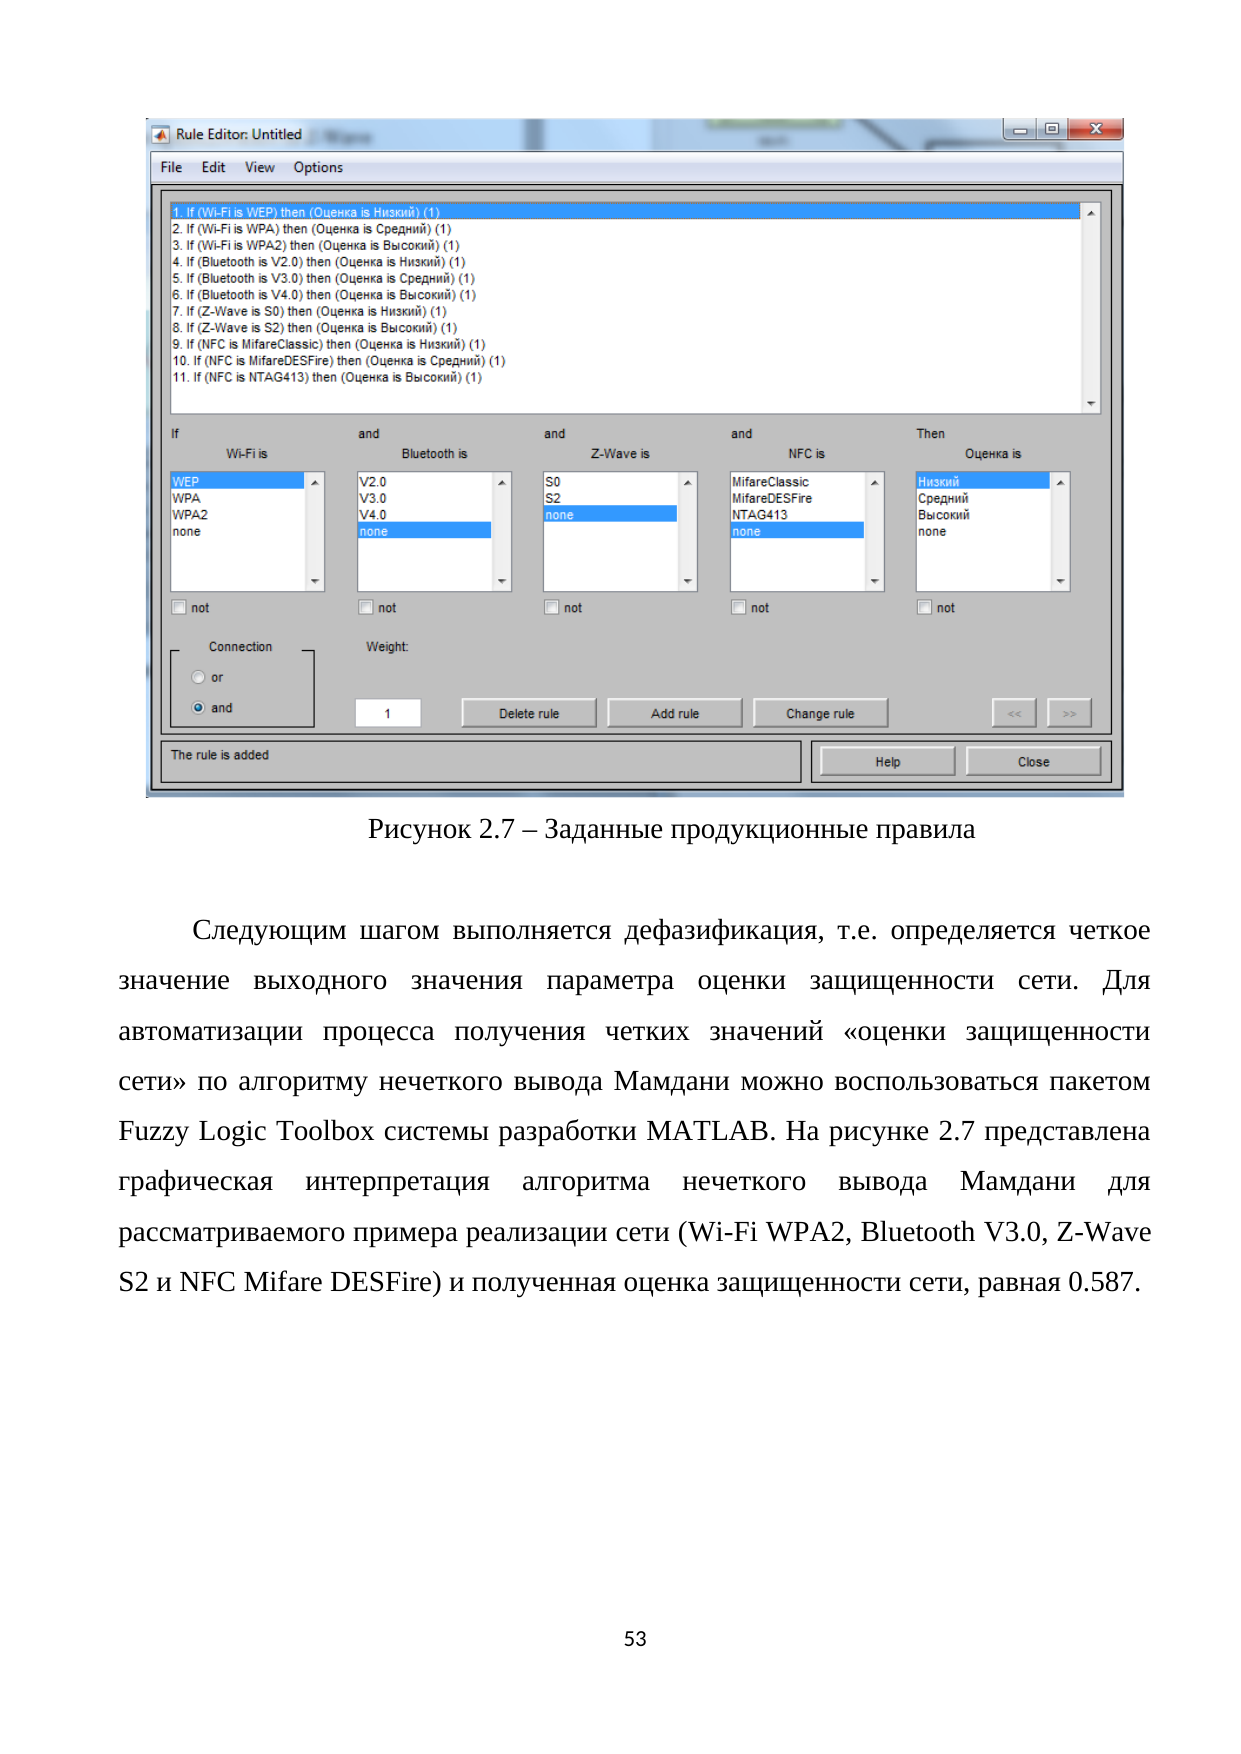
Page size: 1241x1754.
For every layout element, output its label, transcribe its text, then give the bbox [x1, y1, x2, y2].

picture [145, 118, 1125, 798]
text Следующим шагом выполняется дефазификация, т.е. определяется четкое значение выходного значения параметра оценки защищенности сети. Для автоматизации процесса получения четких значений «оценки защищенности сети» по алгоритму нечеткого вывода Мамдани можно воспользоваться пакетом Fuzzy Logic Toolbox системы разработки MATLAB. На рисунке 2.7 представлена графическая интерпретация алгоритма нечеткого вывода Мамдани для рассматриваемого примера реализации сети (Wi-Fi WPA2, Bluetooth V3.0, Z-Wave S2 и NFC Mifare DESFire) и полученная оценка защищенности сети, равная 0.587. [118, 912, 1152, 1298]
text Рисунок 2.7 – Заданные продукционные правила [118, 811, 1152, 845]
